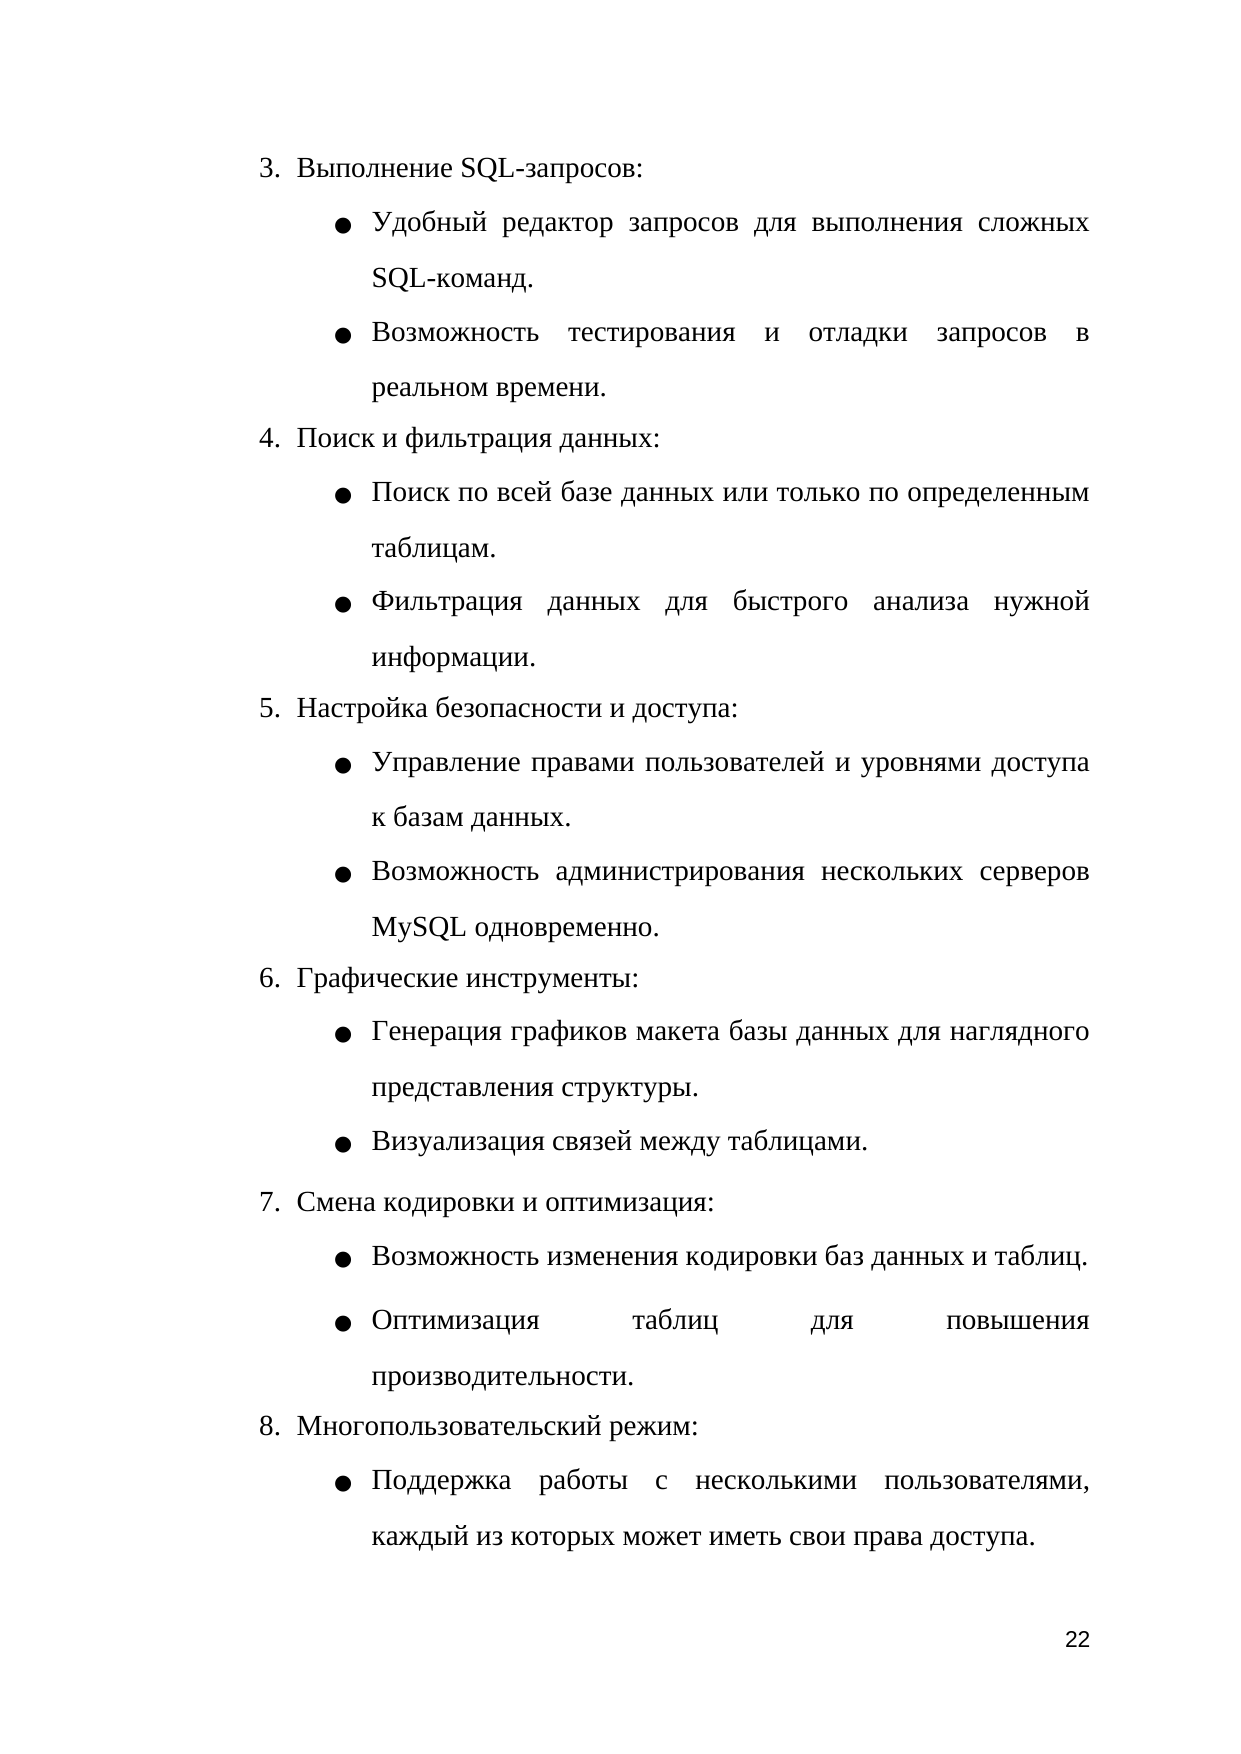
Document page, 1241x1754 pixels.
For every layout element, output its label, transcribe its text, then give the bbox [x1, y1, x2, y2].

list Фильтрация данных для быстрого анализа нужной информации. [334, 580, 1090, 673]
list Возможность администрирования нескольких серверов MySQL одновременно. [334, 850, 1090, 943]
list Выполнение SQL-запросов: [259, 150, 1090, 183]
list Удобный редактор запросов для выполнения сложных SQL-команд. [334, 200, 1090, 293]
list Визуализация связей между таблицами. [334, 1120, 1090, 1162]
list Поддержка работы с несколькими пользователями, каждый из которых может иметь свои права доступа. [334, 1458, 1090, 1551]
list Смена кодировки и оптимизация: [259, 1184, 1090, 1217]
list Многопользовательский режим: [259, 1408, 1090, 1442]
list Поиск и фильтрация данных: [259, 420, 1090, 453]
list Возможность тестирования и отладки запросов в реальном времени. [334, 310, 1090, 403]
list Графические инструменты: [259, 960, 1090, 993]
list Генерация графиков макета базы данных для наглядного представления структуры. [334, 1010, 1090, 1103]
list Поиск по всей базе данных или только по определенным таблицам. [334, 470, 1090, 563]
list Оптимизация таблиц для повышения производительности. [334, 1298, 1090, 1391]
list Возможность изменения кодировки баз данных и таблиц. [334, 1234, 1090, 1277]
list Настройка безопасности и доступа: [259, 690, 1090, 723]
list Управление правами пользователей и уровнями доступа к базам данных. [334, 740, 1090, 833]
